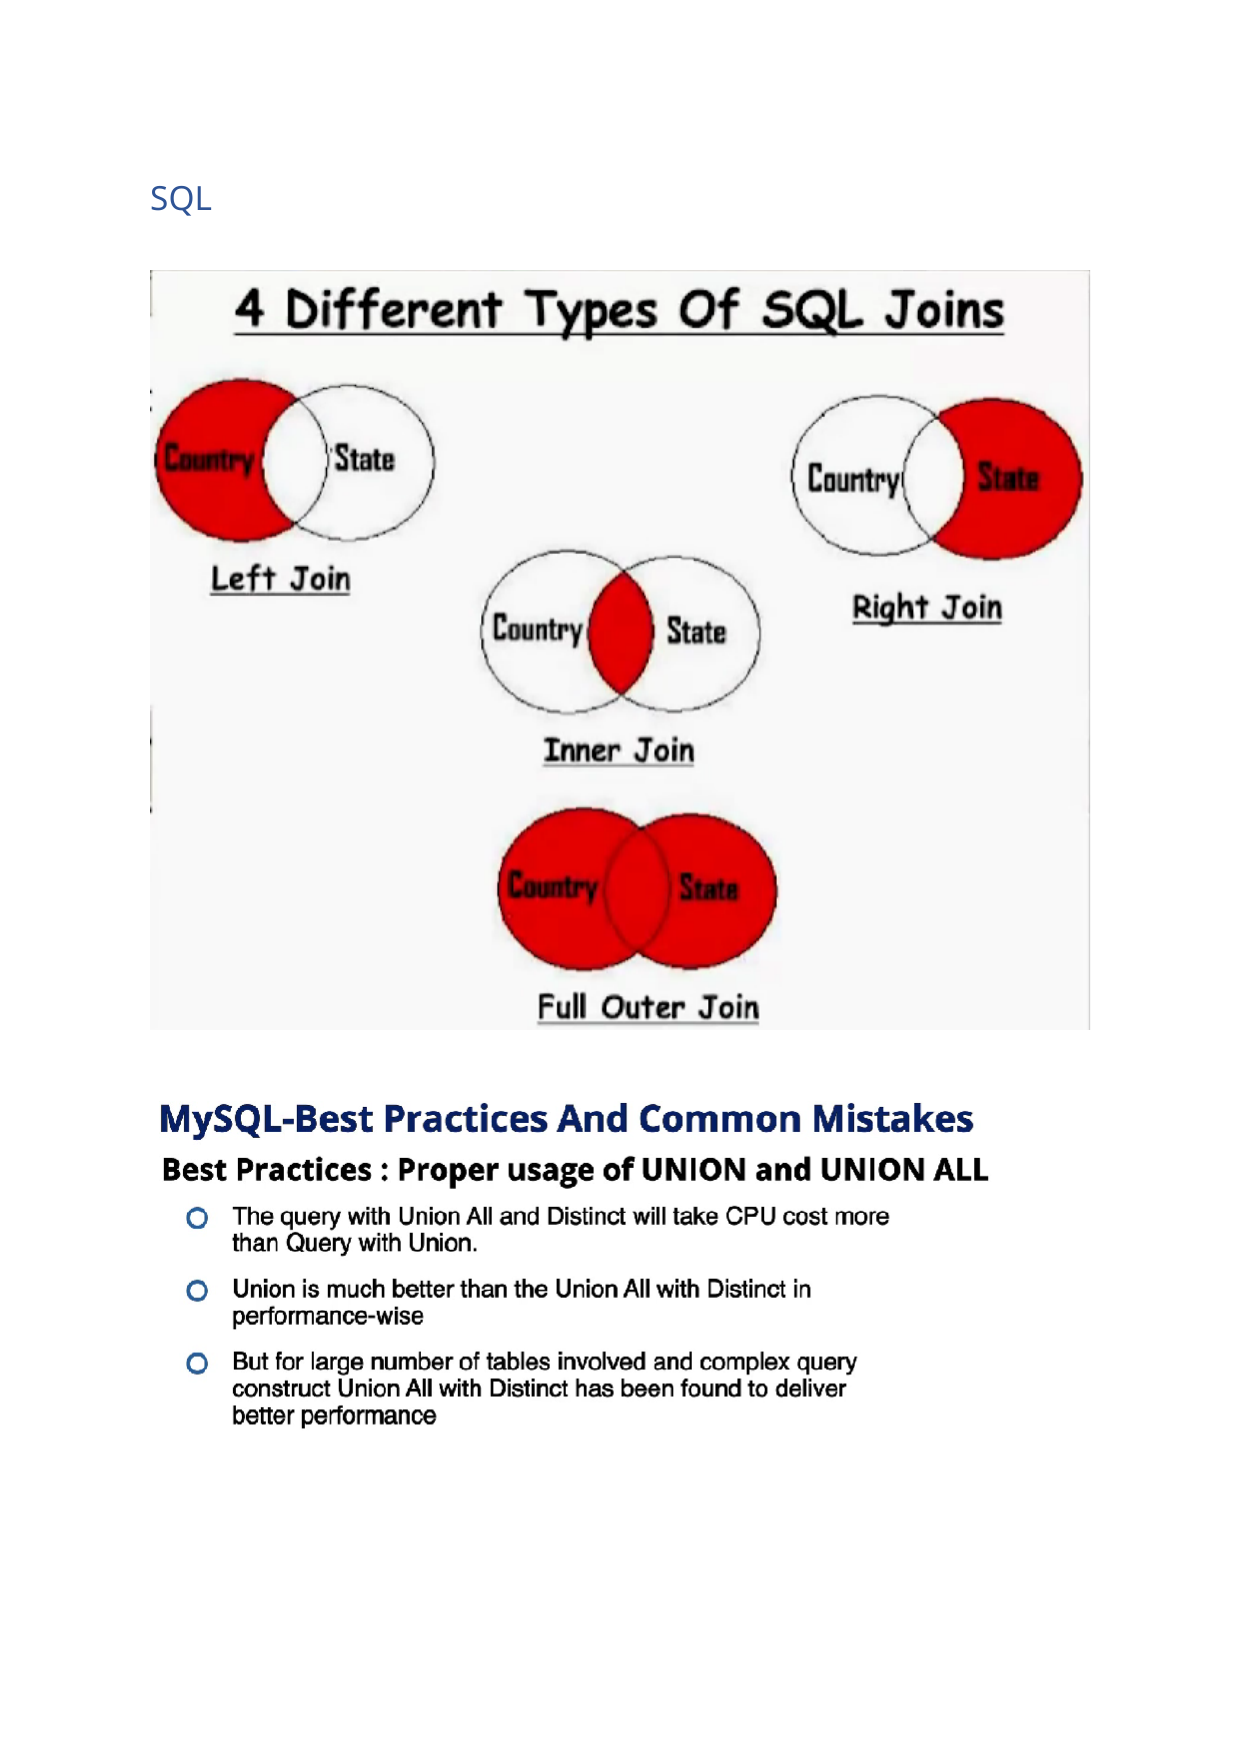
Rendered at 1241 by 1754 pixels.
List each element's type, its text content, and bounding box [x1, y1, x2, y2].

picture [150, 270, 1091, 1030]
subtitle SQL [150, 175, 1090, 220]
picture [150, 1096, 999, 1447]
